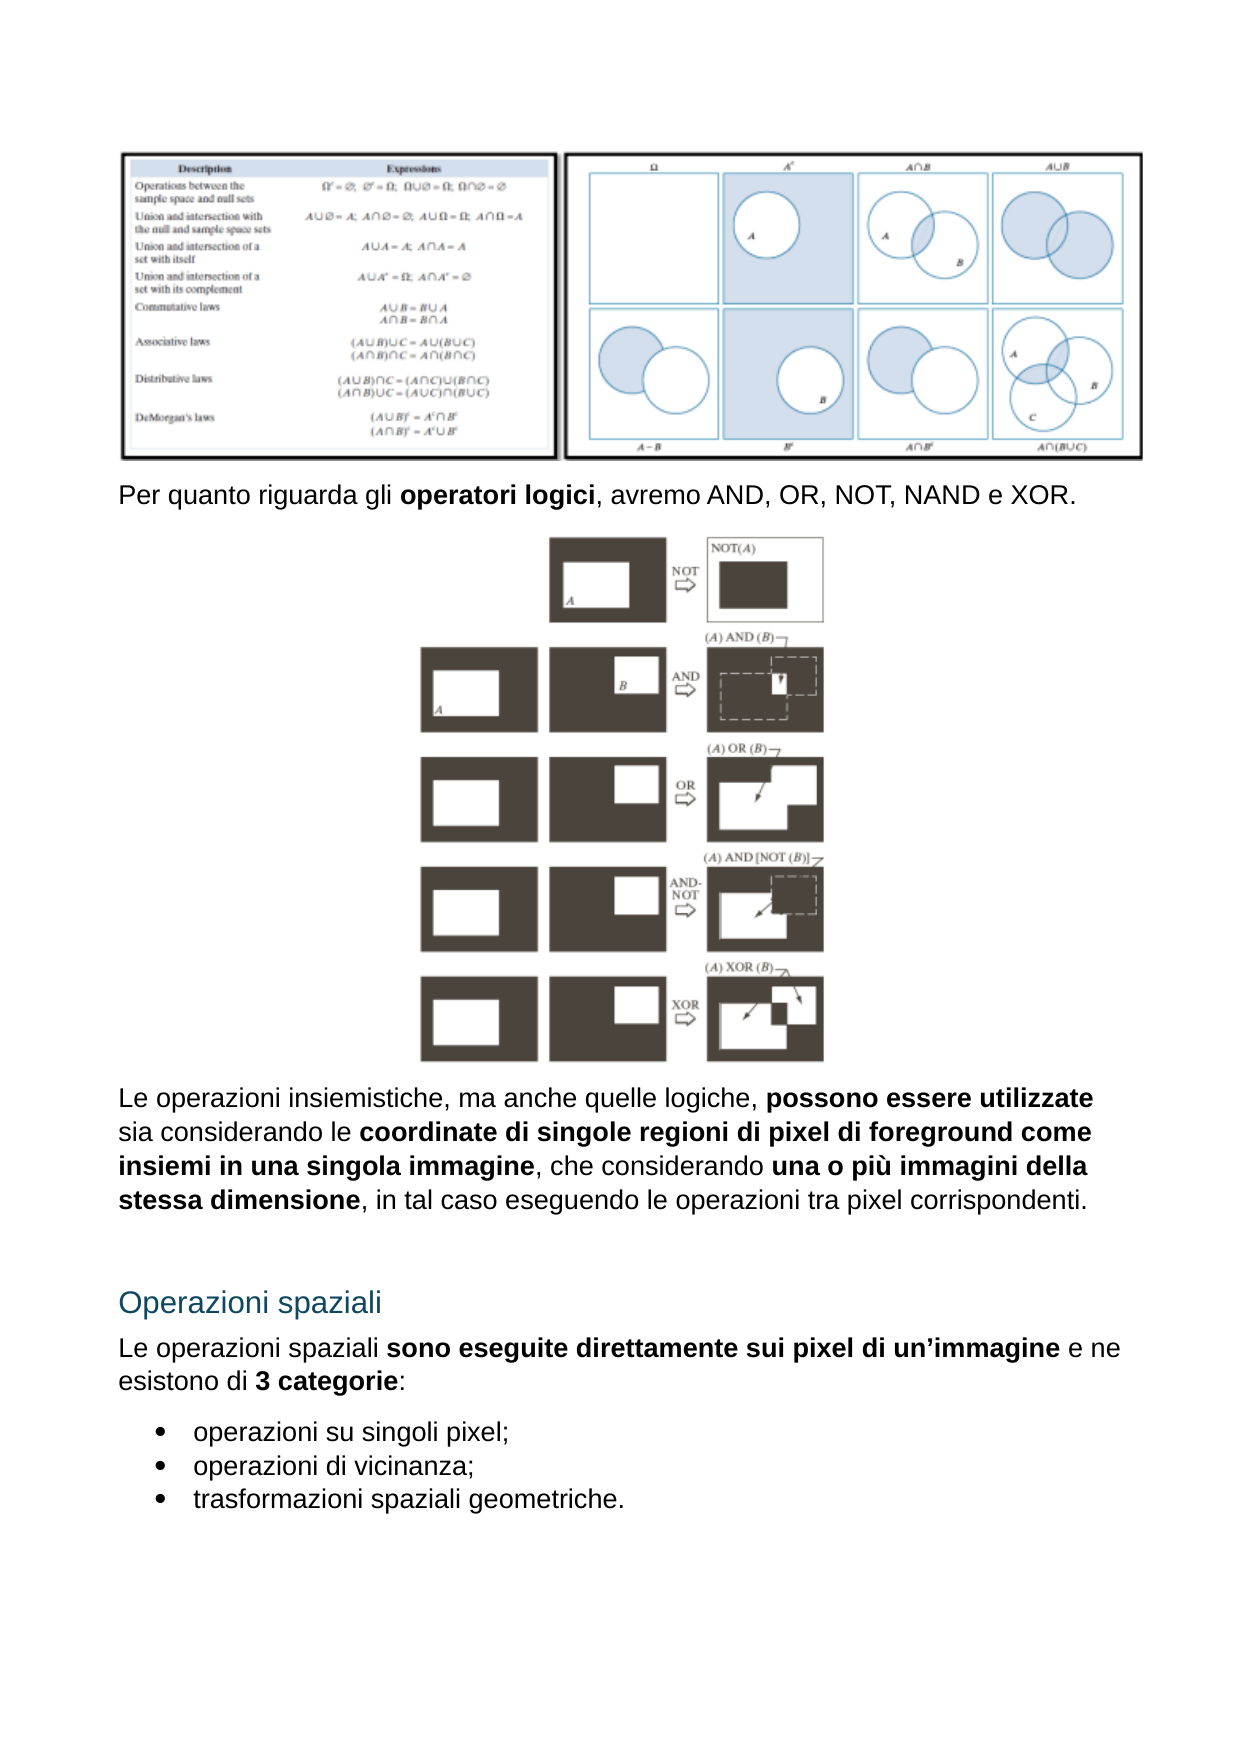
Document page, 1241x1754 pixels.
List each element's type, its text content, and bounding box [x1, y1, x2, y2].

picture [118, 147, 1143, 461]
list trasformazioni spaziali geometriche. [156, 1483, 1122, 1515]
list operazioni di vicinanza; [156, 1449, 1122, 1481]
text Le operazioni spaziali sono eseguite direttamente sui pixel di un’immagine e ne esistono di 3 categorie: [118, 1332, 1122, 1397]
text Le operazioni insiemistiche, ma anche quelle logiche, possono essere utilizzate sia considerando le coordinate di singole regioni di pixel di foreground come insiemi in una singola immagine, che considerando una o più immagini della stessa dimensione, in tal caso eseguendo le operazioni tra pixel corrispondenti. [118, 1082, 1122, 1215]
subtitle Operazioni spaziali [118, 1284, 1122, 1320]
picture [408, 529, 832, 1064]
list operazioni su singoli pixel; [156, 1416, 1122, 1447]
text Per quanto riguarda gli operatori logici, avremo AND, OR, NOT, NAND e XOR. [118, 479, 1122, 511]
